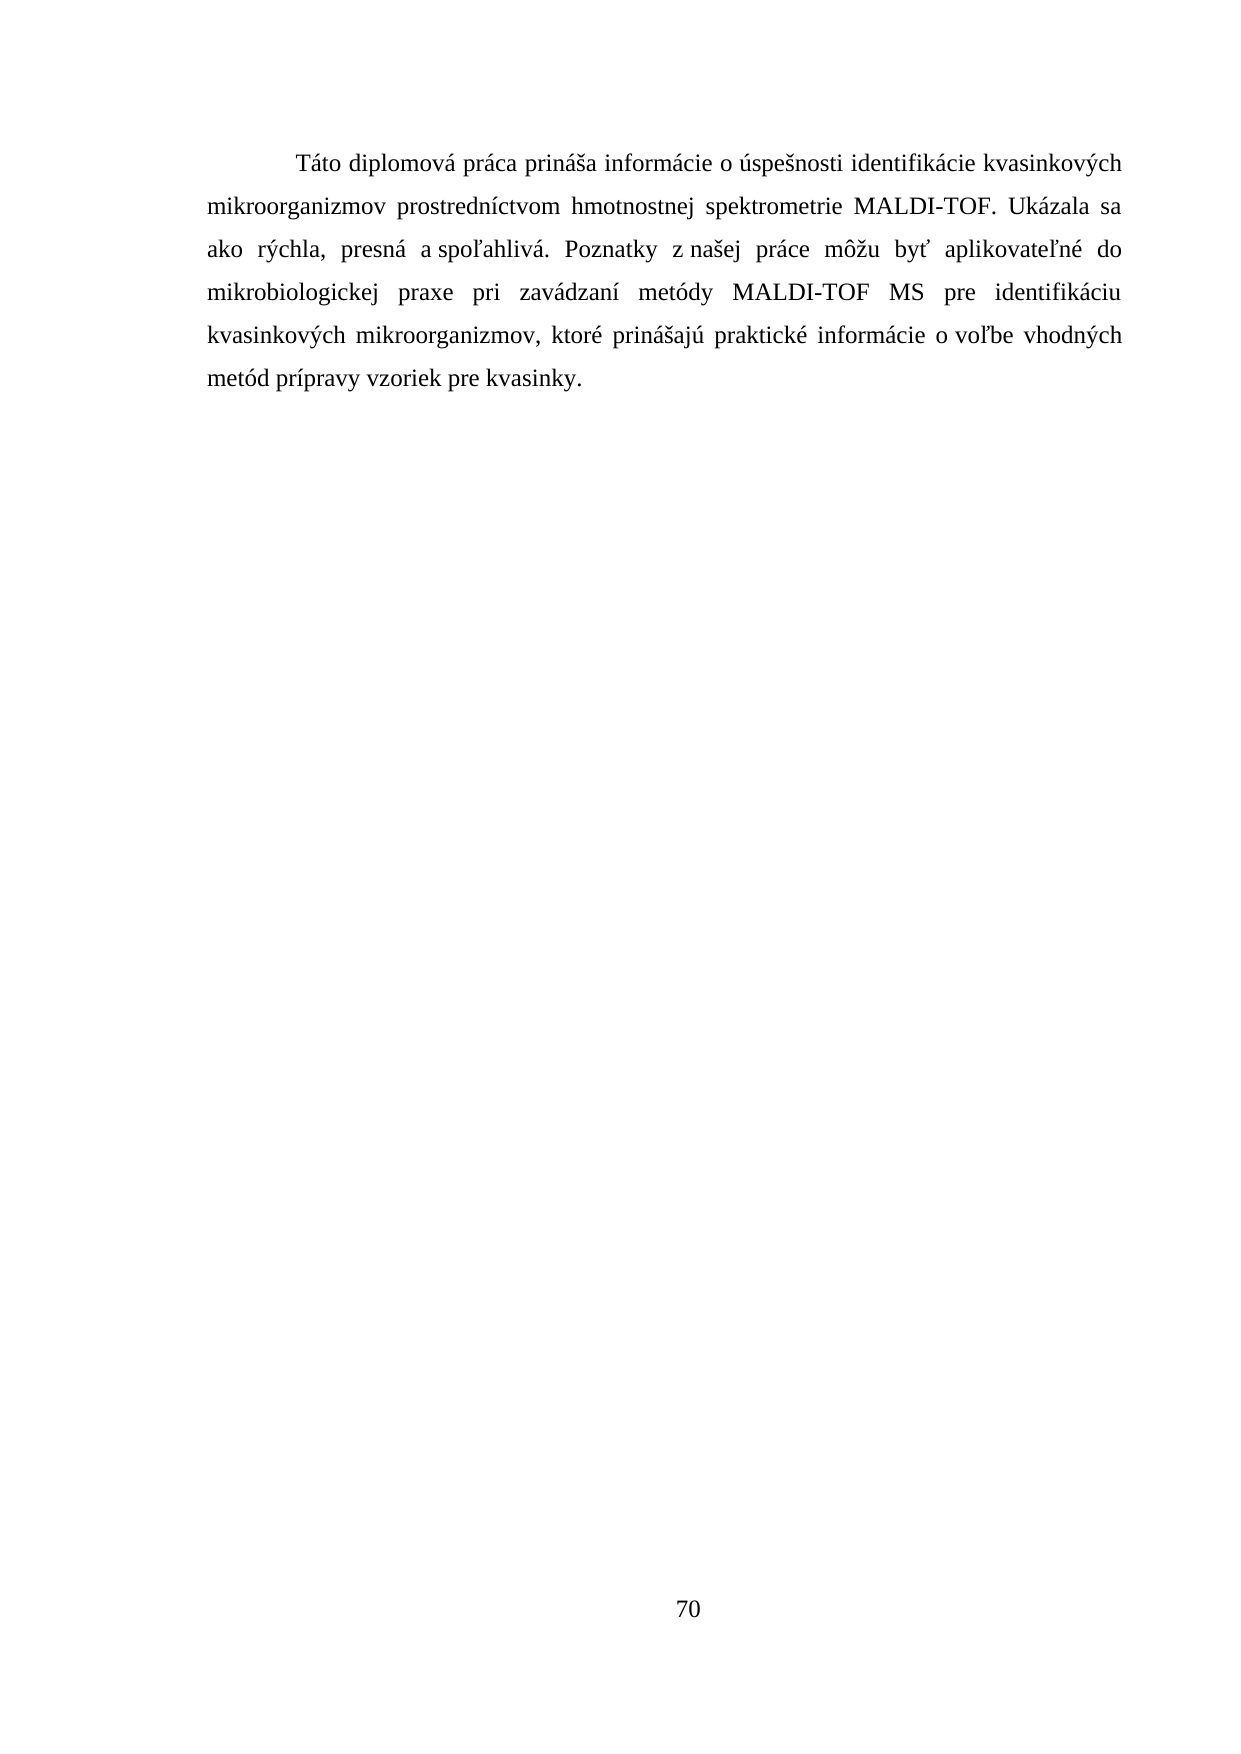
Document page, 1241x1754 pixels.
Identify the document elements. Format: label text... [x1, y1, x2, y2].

text Táto diplomová práca prináša informácie o úspešnosti identifikácie kvasinkových mikroorganizmov prostredníctvom hmotnostnej spektrometrie MALDI-TOF. Ukázala sa ako rýchla, presná a spoľahlivá. Poznatky z našej práce môžu byť aplikovateľné do mikrobiologickej praxe pri zavádzaní metódy MALDI-TOF MS pre identifikáciu kvasinkových mikroorganizmov, ktoré prinášajú praktické informácie o voľbe vhodných metód prípravy vzoriek pre kvasinky. [207, 148, 1122, 392]
